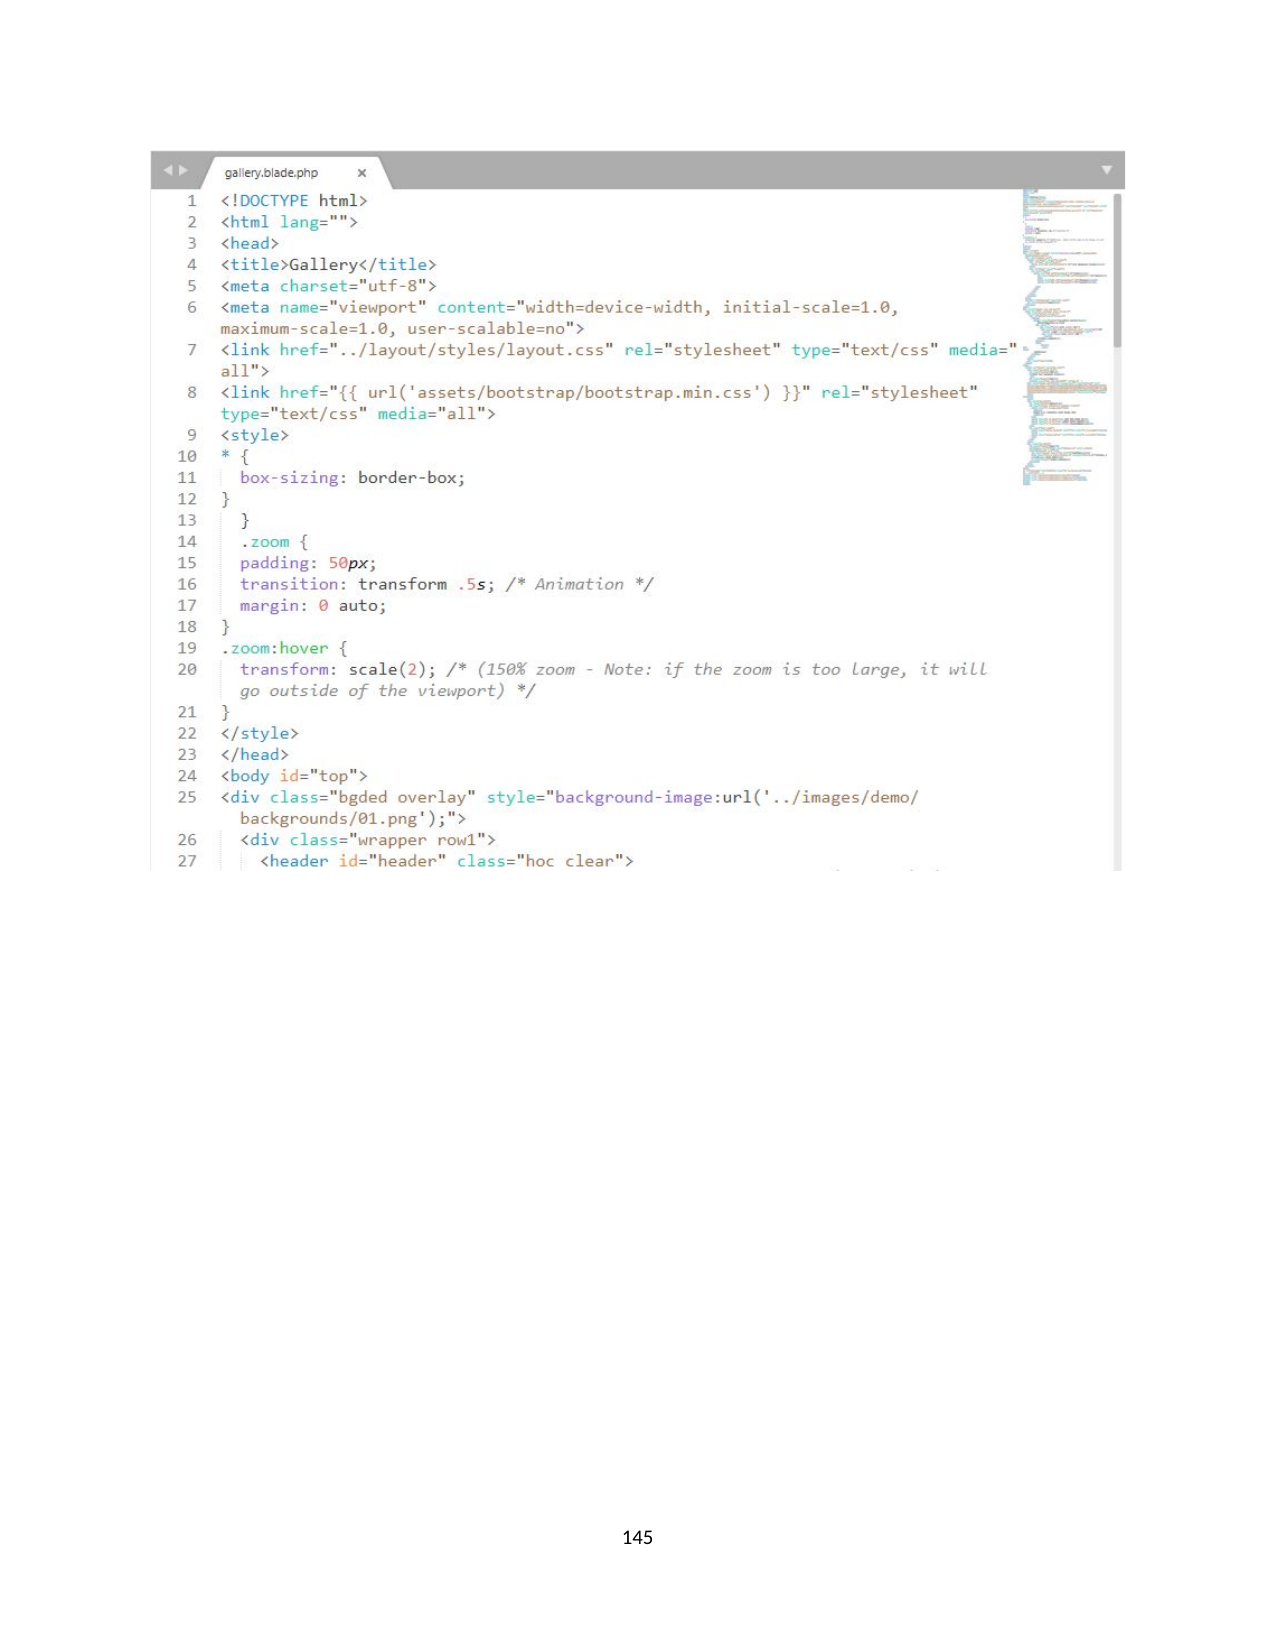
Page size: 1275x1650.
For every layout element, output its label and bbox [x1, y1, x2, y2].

picture [150, 150, 1125, 871]
